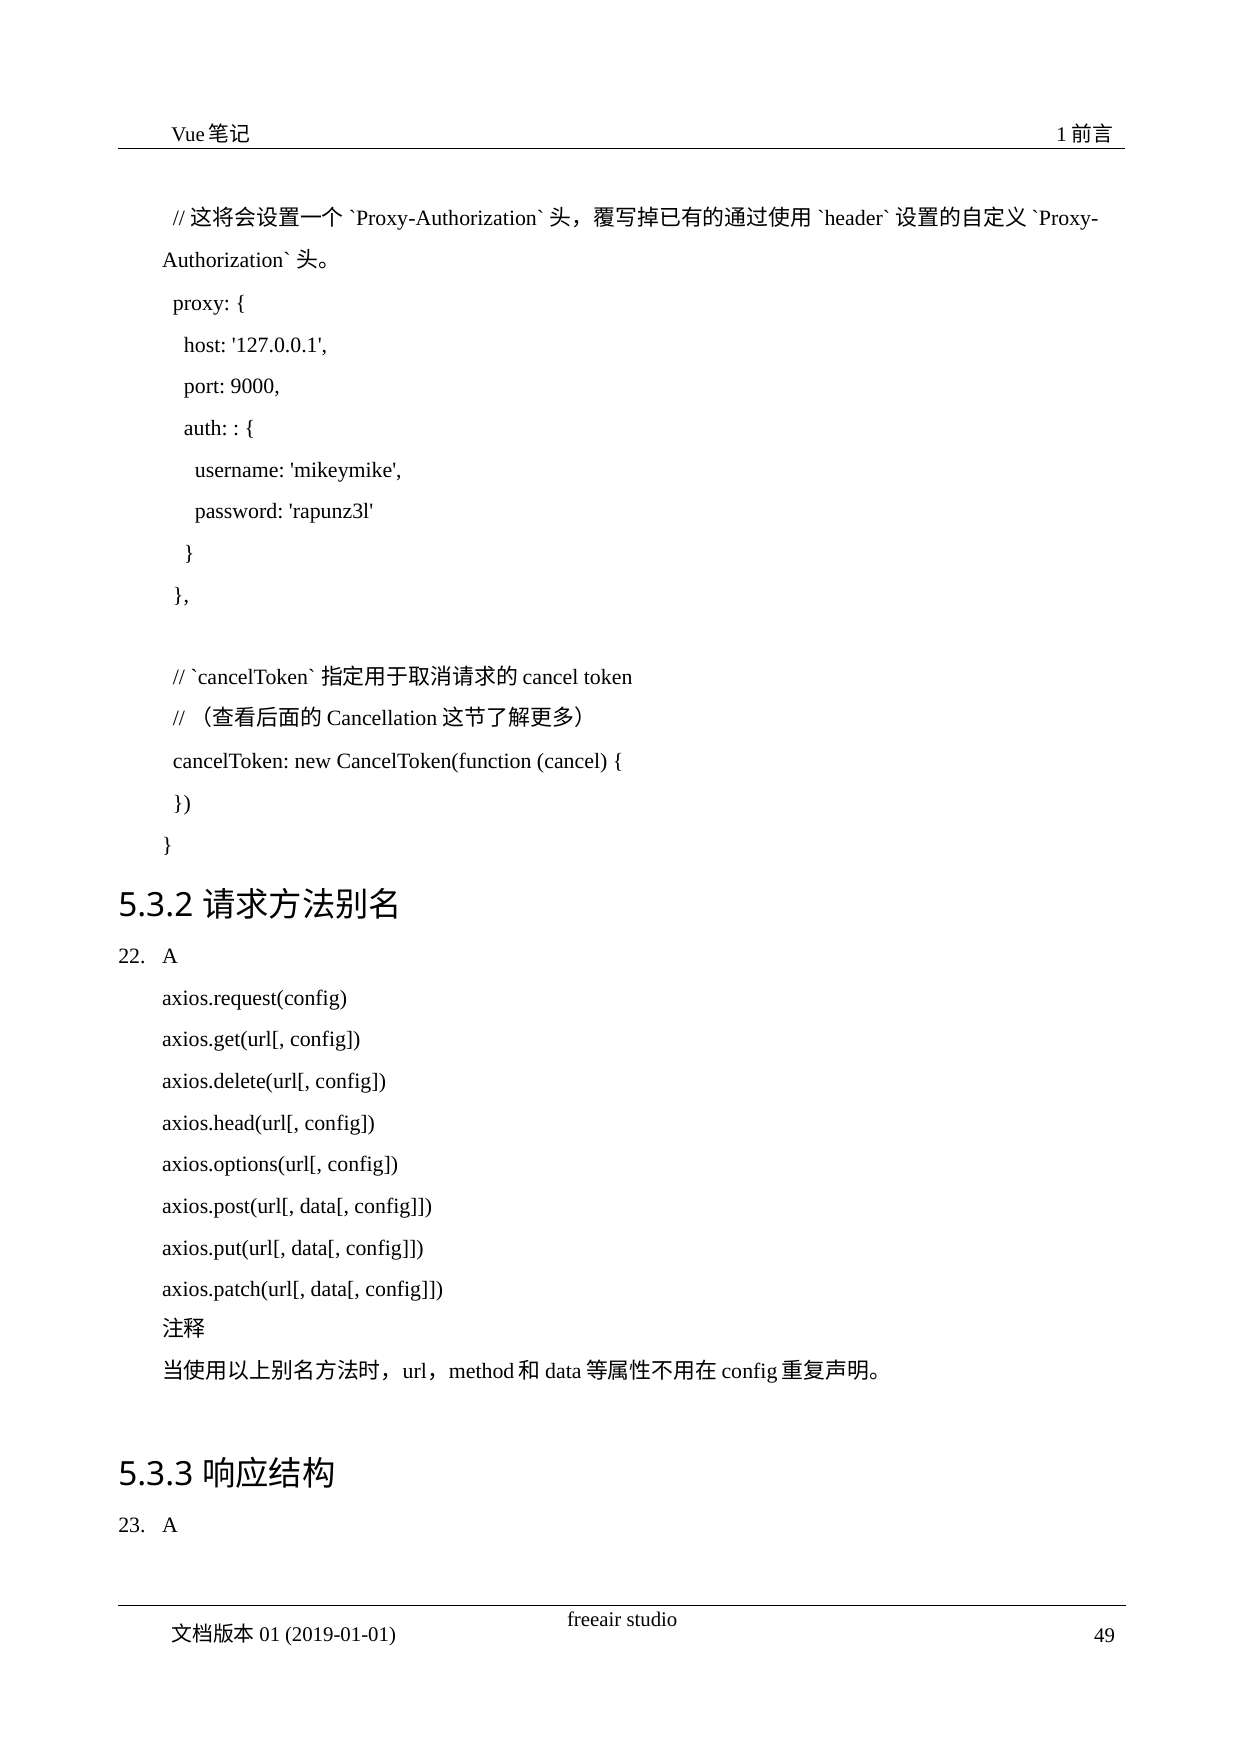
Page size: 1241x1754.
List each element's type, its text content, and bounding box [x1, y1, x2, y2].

list axios.put(url[, data[, config]]) [162, 1218, 1122, 1260]
list 注释 [162, 1301, 1122, 1343]
list port: 9000, [162, 357, 1122, 399]
list 当使用以上别名方法时，url，method和data等属性不用在config重复声明。 [162, 1343, 1122, 1385]
list }) [162, 774, 1122, 815]
list } [162, 815, 1122, 857]
list axios.get(url[, config]) [162, 1010, 1122, 1051]
list A [118, 1496, 1122, 1537]
list // `cancelToken` 指定用于取消请求的 cancel token [162, 649, 1122, 690]
list // （查看后面的 Cancellation 这节了解更多） [162, 690, 1122, 732]
list axios.delete(url[, config]) [162, 1051, 1122, 1093]
list }, [162, 565, 1122, 607]
list // 这将会设置一个 `Proxy-Authorization` 头，覆写掉已有的通过使用 `header` 设置的自定义 `Proxy-Authorization` 头。 [162, 190, 1122, 274]
list proxy: { [162, 274, 1122, 315]
list axios.head(url[, config]) [162, 1093, 1122, 1135]
subtitle 请求方法别名 [118, 878, 1122, 926]
subtitle 响应结构 [118, 1447, 1122, 1496]
list axios.options(url[, config]) [162, 1135, 1122, 1176]
list axios.request(config) [162, 968, 1122, 1010]
list A [118, 926, 1122, 968]
list axios.post(url[, data[, config]]) [162, 1176, 1122, 1218]
list host: '127.0.0.1', [162, 315, 1122, 357]
list axios.patch(url[, data[, config]]) [162, 1260, 1122, 1301]
list password: 'rapunz3l' [162, 482, 1122, 524]
list cancelToken: new CancelToken(function (cancel) { [162, 732, 1122, 774]
list auth: : { [162, 399, 1122, 440]
list username: 'mikeymike', [162, 440, 1122, 482]
list } [162, 524, 1122, 565]
